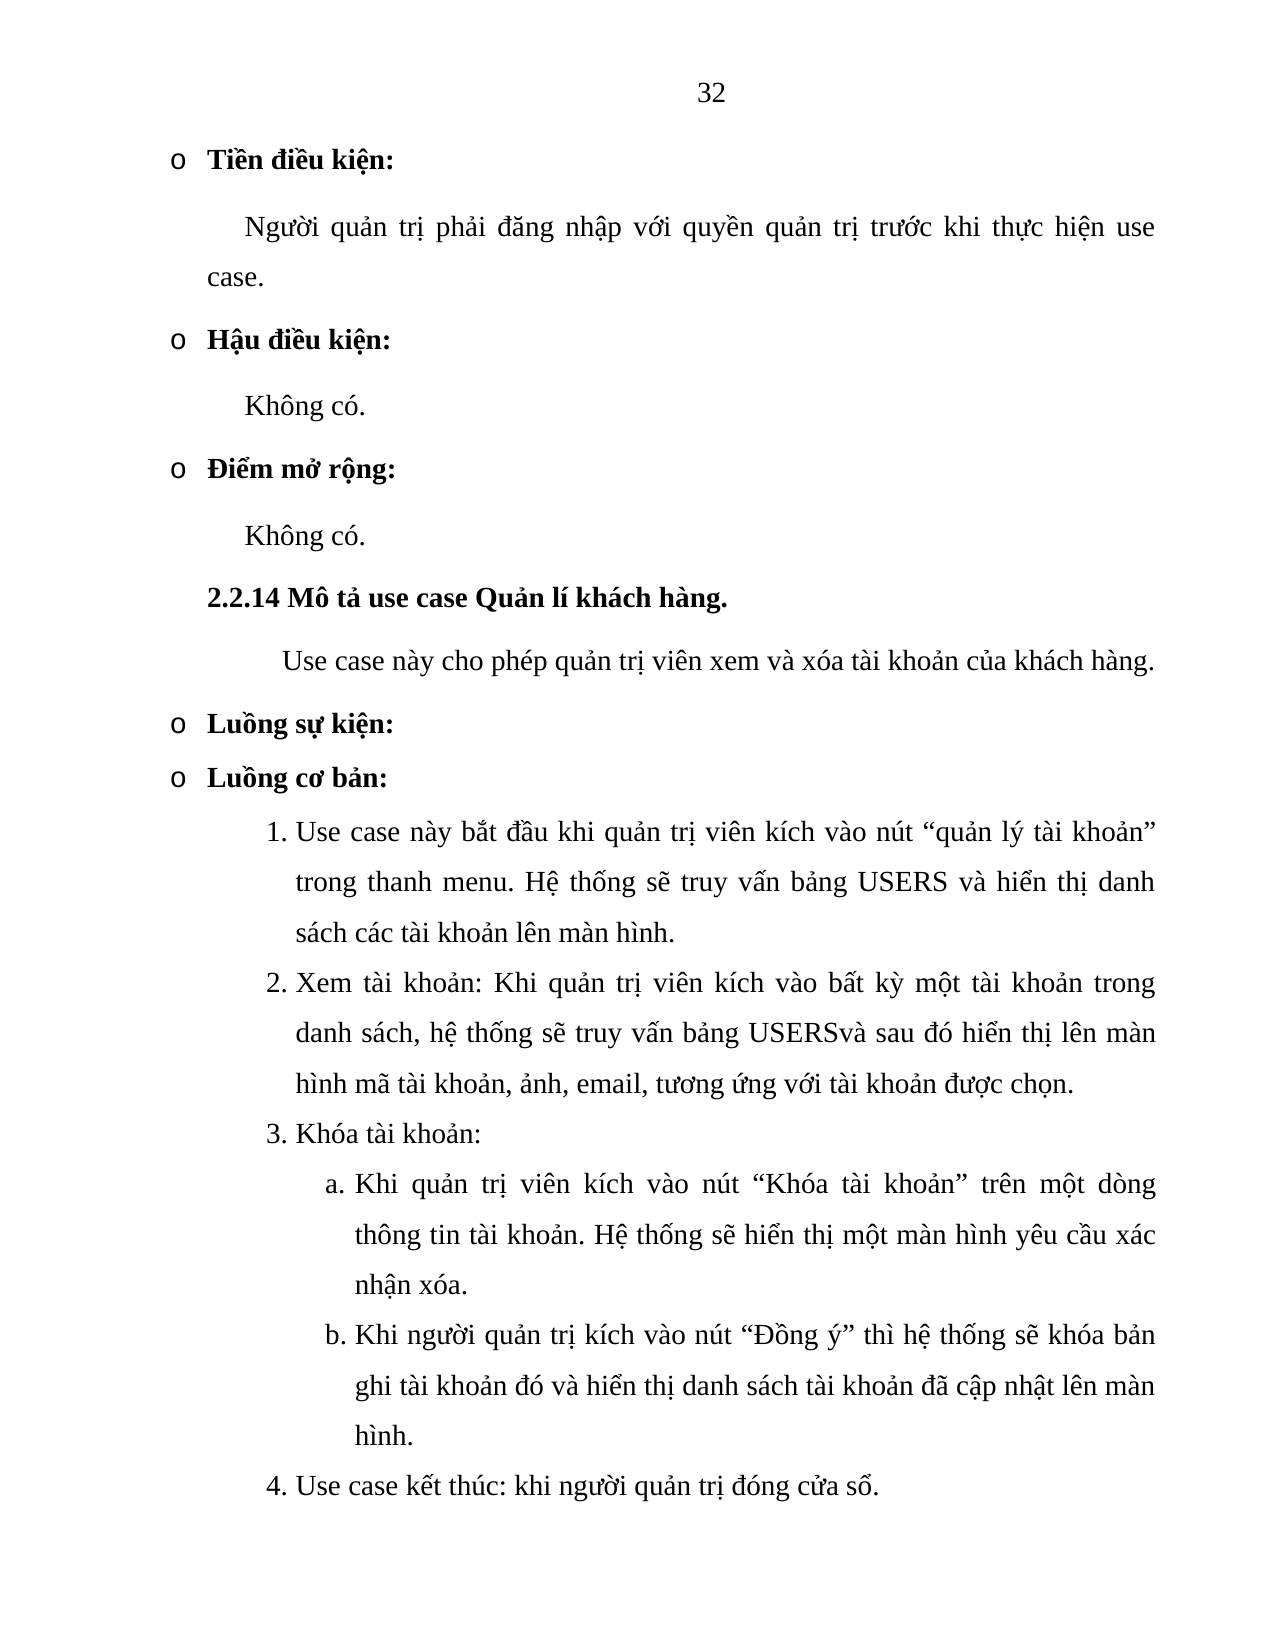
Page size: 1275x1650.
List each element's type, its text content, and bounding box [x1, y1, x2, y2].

list Khi quản trị viên kích vào nút “Khóa tài khoản” trên một dòng thông tin tài khoản. Hệ thống sẽ hiển thị một màn hình yêu cầu xác nhận xóa. [325, 1166, 1157, 1301]
list Luồng cơ bản: [169, 760, 1157, 796]
list Khóa tài khoản: [266, 1116, 1157, 1150]
list Luồng sự kiện: [169, 706, 1157, 742]
list Use case này bắt đầu khi quản trị viên kích vào nút “quản lý tài khoản” trong thanh menu. Hệ thống sẽ truy vấn bảng USERS và hiển thị danh sách các tài khoản lên màn hình. [266, 814, 1157, 948]
list Tiền điều kiện: [169, 142, 1157, 178]
list Điểm mở rộng: [169, 451, 1157, 487]
subtitle 2.2.14 Mô tả use case Quản lí khách hàng. [207, 581, 1157, 614]
list Hậu điều kiện: [169, 322, 1157, 358]
list Use case kết thúc: khi người quản trị đóng cửa sổ. [266, 1468, 1157, 1502]
list Xem tài khoản: Khi quản trị viên kích vào bất kỳ một tài khoản trong danh sách, hệ thống sẽ truy vấn bảng USERSvà sau đó hiển thị lên màn hình mã tài khoản, ảnh, email, tương ứng với tài khoản được chọn. [266, 965, 1157, 1099]
text Không có. [207, 388, 1157, 422]
text Người quản trị phải đăng nhập với quyền quản trị trước khi thực hiện use case. [207, 209, 1157, 292]
text Use case này cho phép quản trị viên xem và xóa tài khoản của khách hàng. [207, 643, 1157, 677]
text Không có. [207, 518, 1157, 551]
list Khi người quản trị kích vào nút “Đồng ý” thì hệ thống sẽ khóa bản ghi tài khoản đó và hiển thị danh sách tài khoản đã cập nhật lên màn hình. [325, 1317, 1157, 1452]
